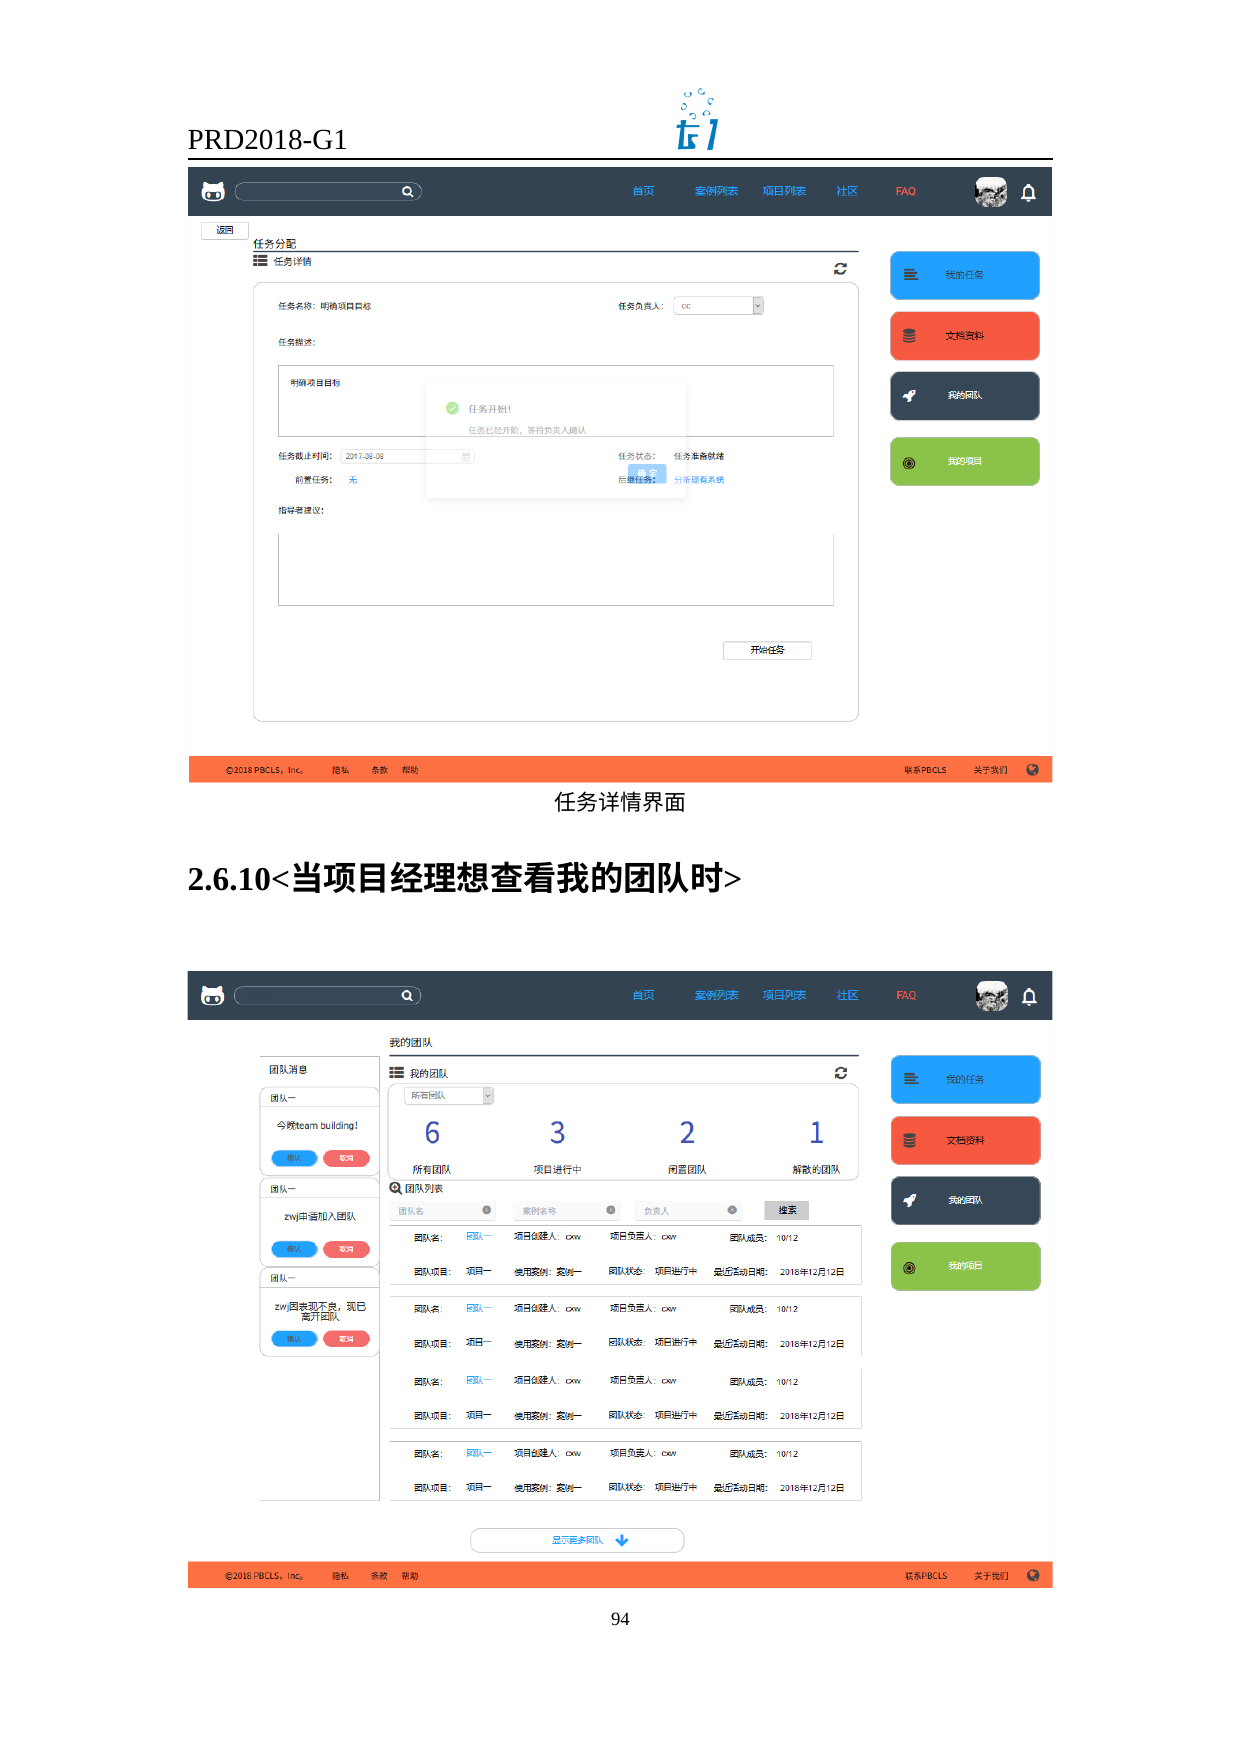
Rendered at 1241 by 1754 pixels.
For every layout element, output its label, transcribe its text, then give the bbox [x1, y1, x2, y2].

picture [187, 971, 1053, 1588]
picture [676, 88, 719, 150]
picture [187, 166, 1053, 783]
subtitle 2.6.10<当项目经理想查看我的团队时> [187, 844, 1053, 909]
text 任务详情界面 [187, 784, 1053, 817]
